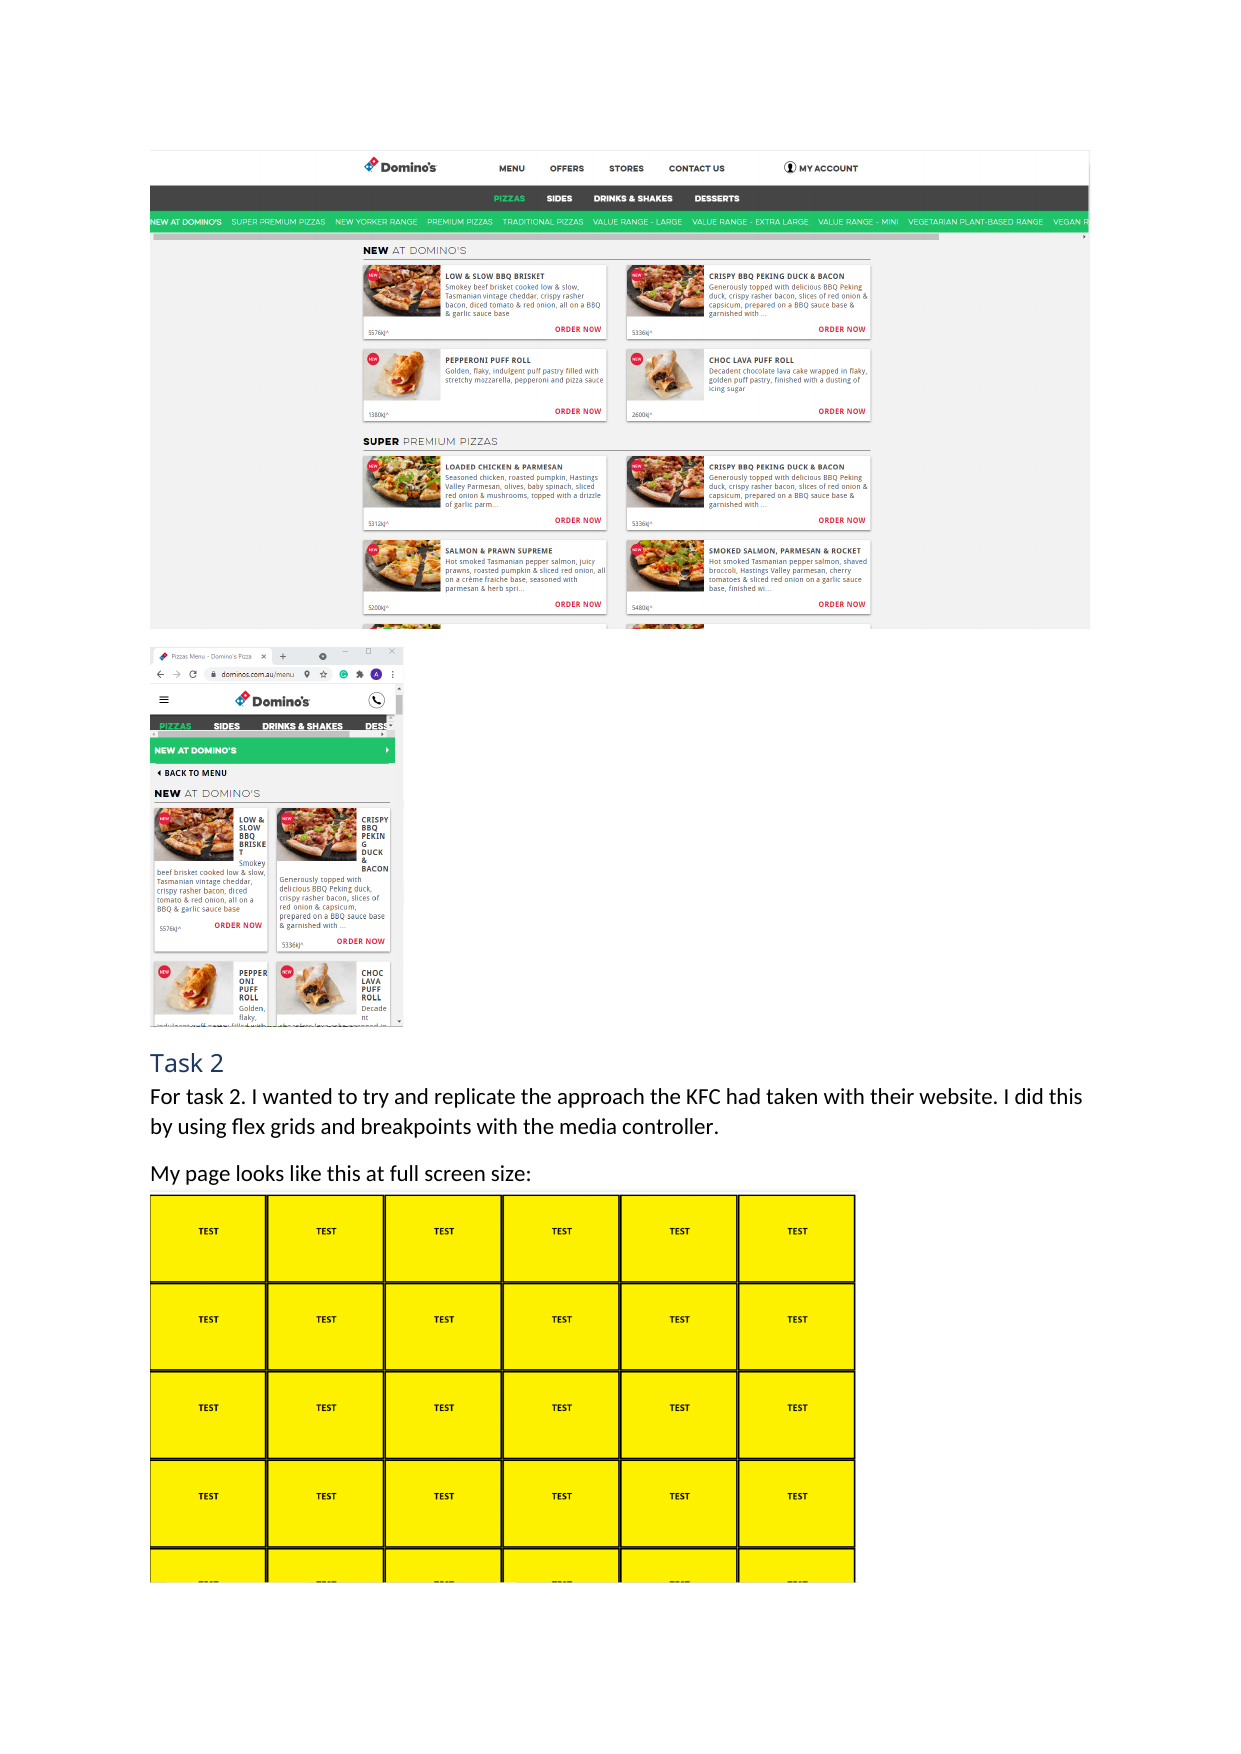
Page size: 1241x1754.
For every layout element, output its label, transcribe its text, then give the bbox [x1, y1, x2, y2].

subtitle Task 2 [150, 1045, 1090, 1079]
text For task 2. I wanted to try and replicate the approach the KFC had taken with their website. I did this by using flex grids and breakpoints with the media controller. [150, 1082, 1090, 1140]
picture [150, 647, 404, 1027]
picture [150, 150, 1091, 629]
picture [150, 1189, 858, 1583]
